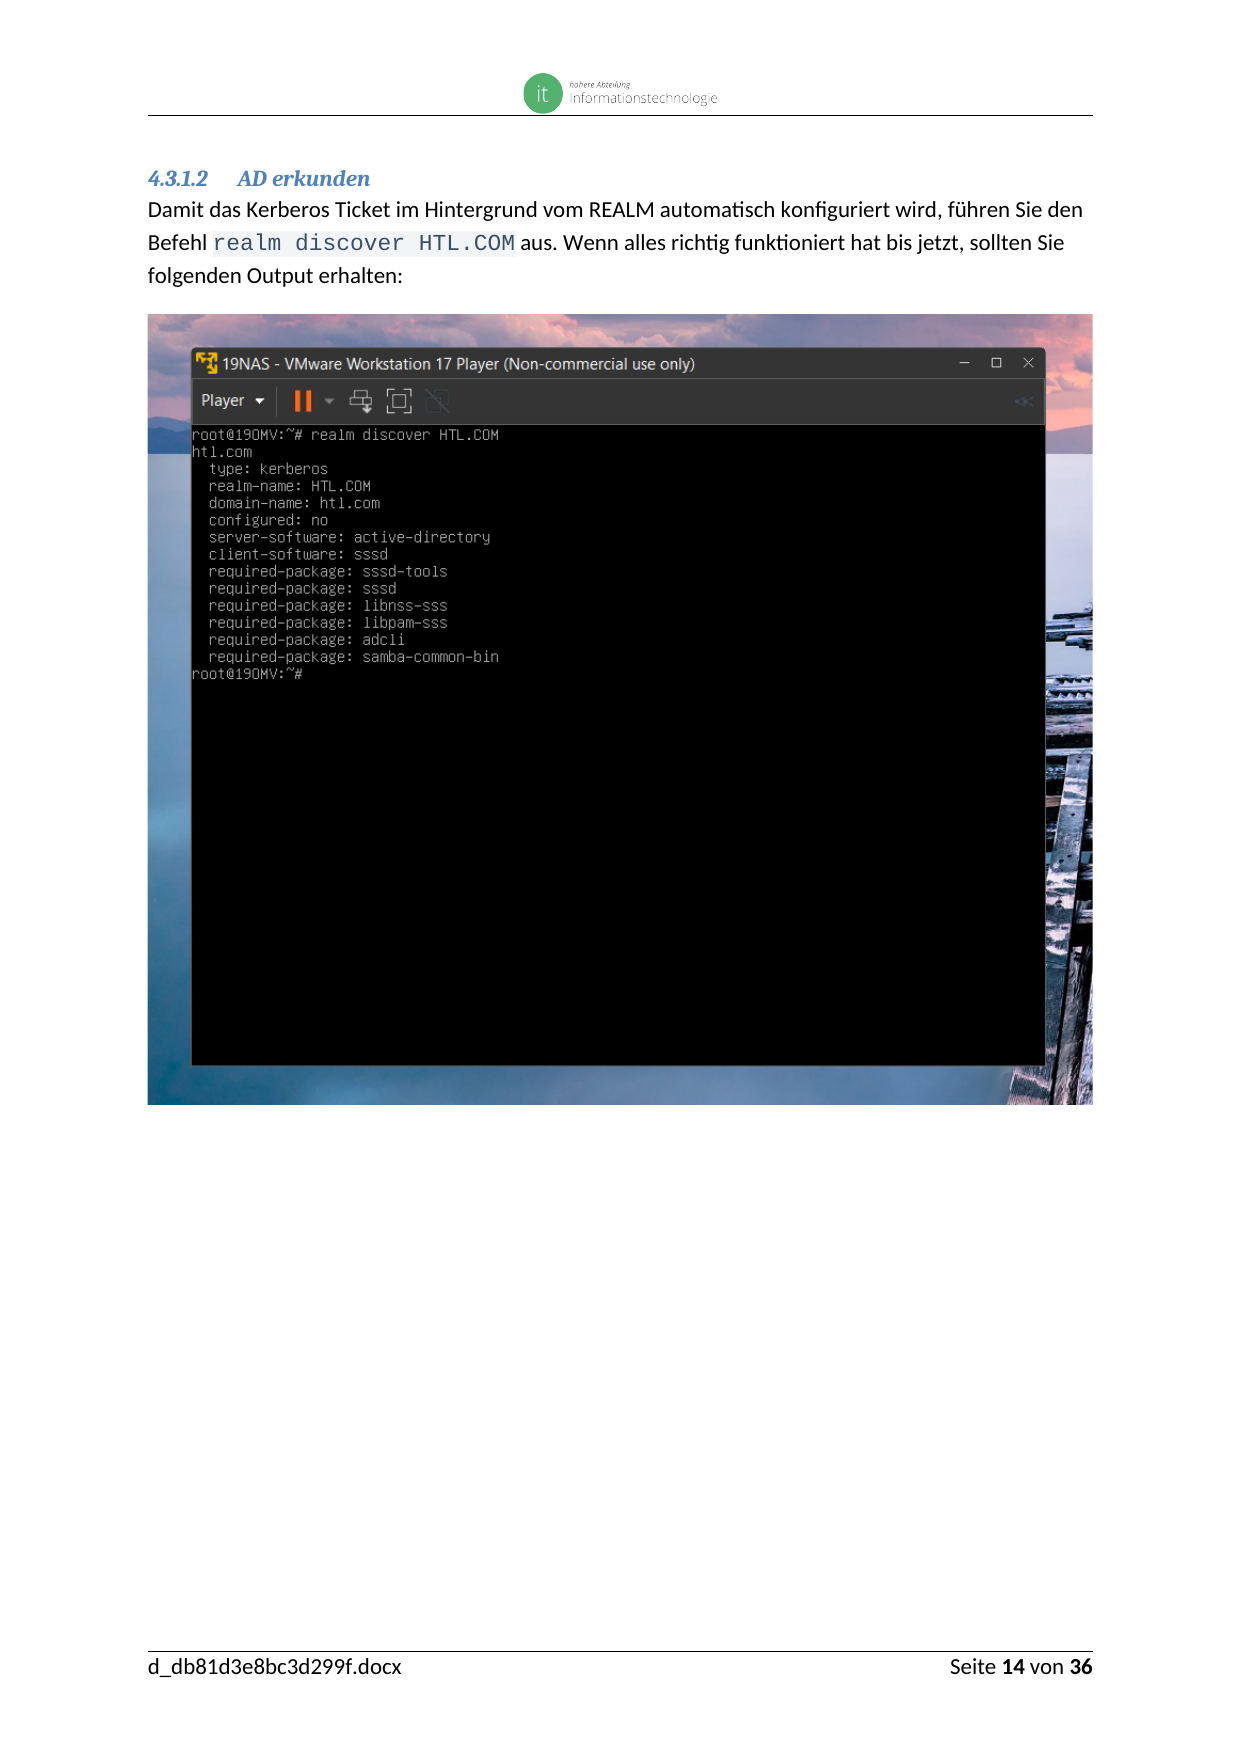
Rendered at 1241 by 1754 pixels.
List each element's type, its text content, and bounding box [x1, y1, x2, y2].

subtitle AD erkunden [148, 165, 1093, 192]
picture [523, 73, 717, 114]
text Damit das Kerberos Ticket im Hintergrund vom REALM automatisch konfiguriert wird, führen Sie den Befehl realm discover HTL.COM aus. Wenn alles richtig funktioniert hat bis jetzt, sollten Sie folgenden Output erhalten: [148, 196, 1093, 289]
picture [147, 314, 1093, 1105]
